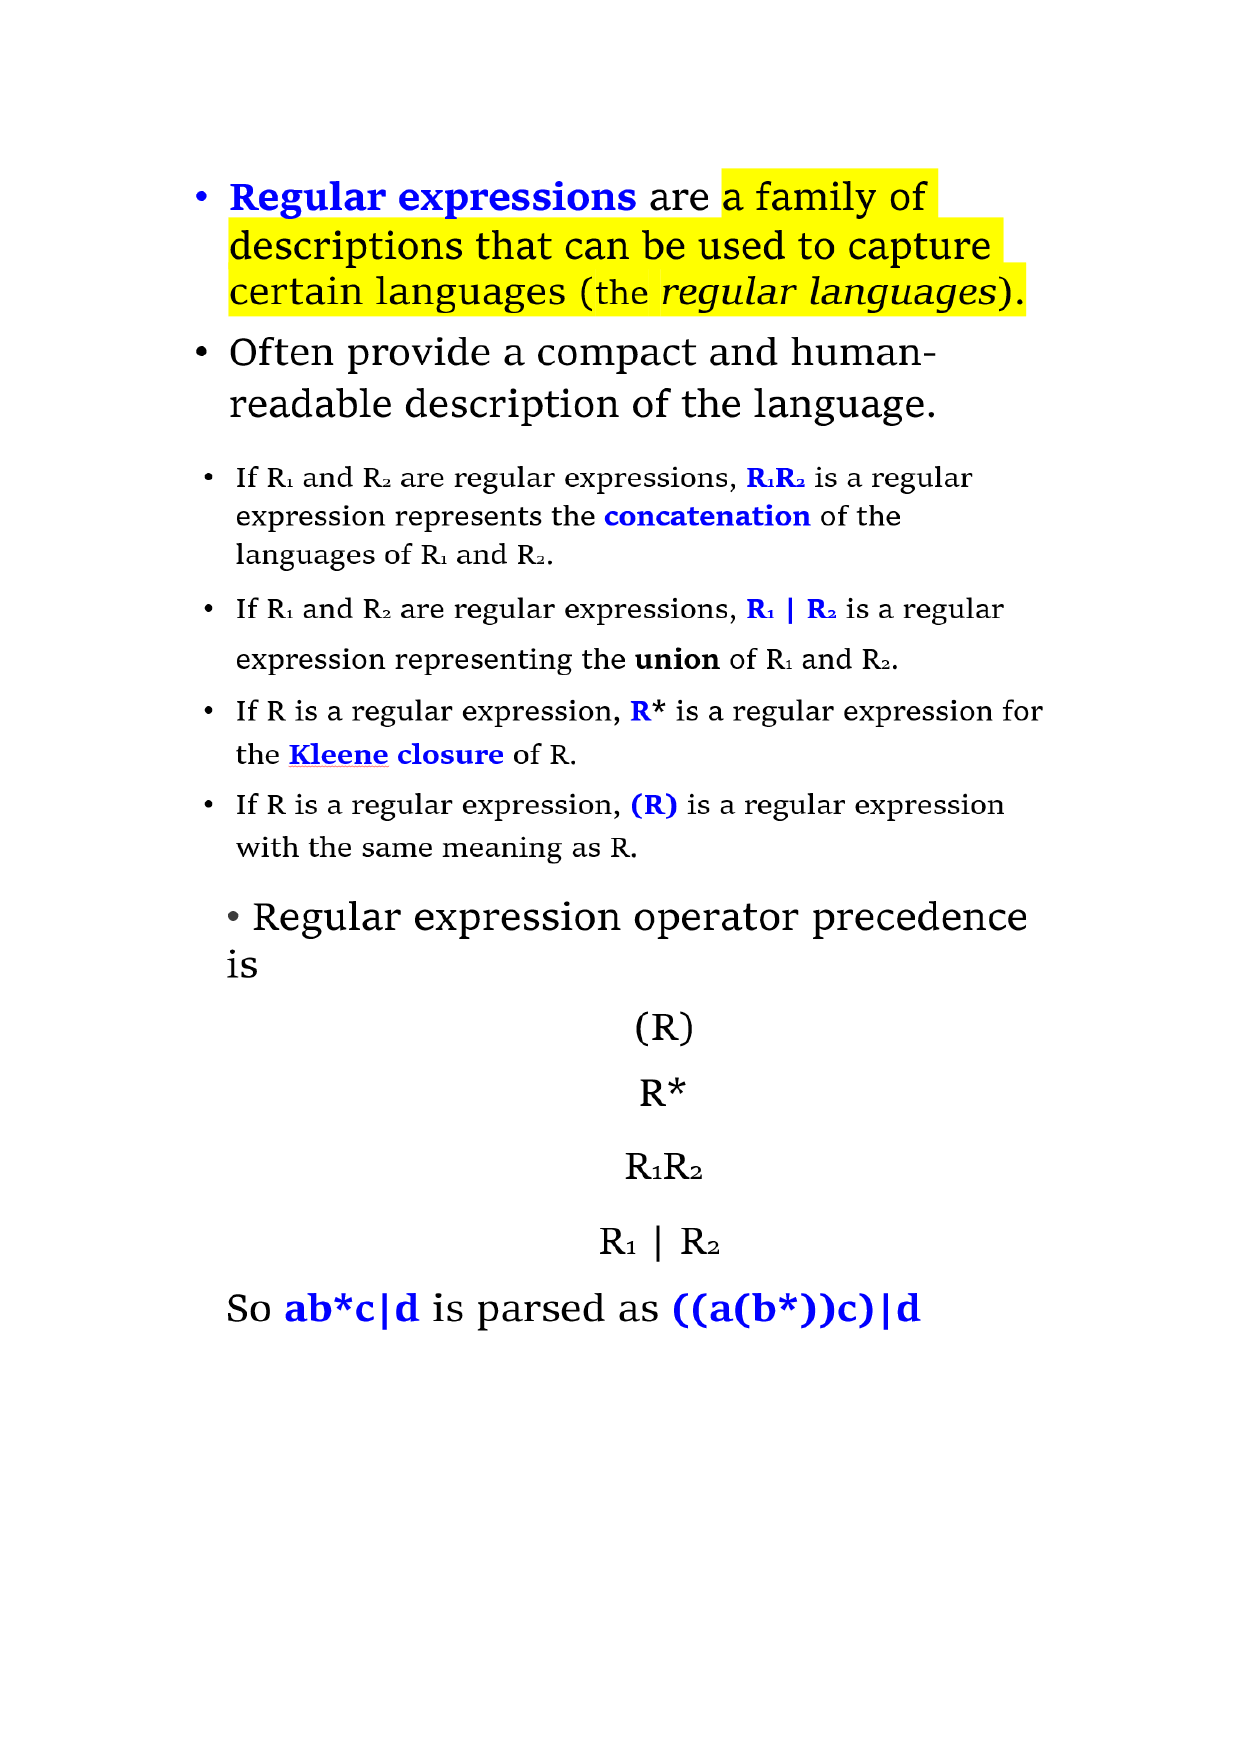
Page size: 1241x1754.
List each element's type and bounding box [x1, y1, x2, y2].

picture [187, 454, 1053, 869]
picture [187, 162, 1053, 438]
picture [187, 877, 1031, 1339]
